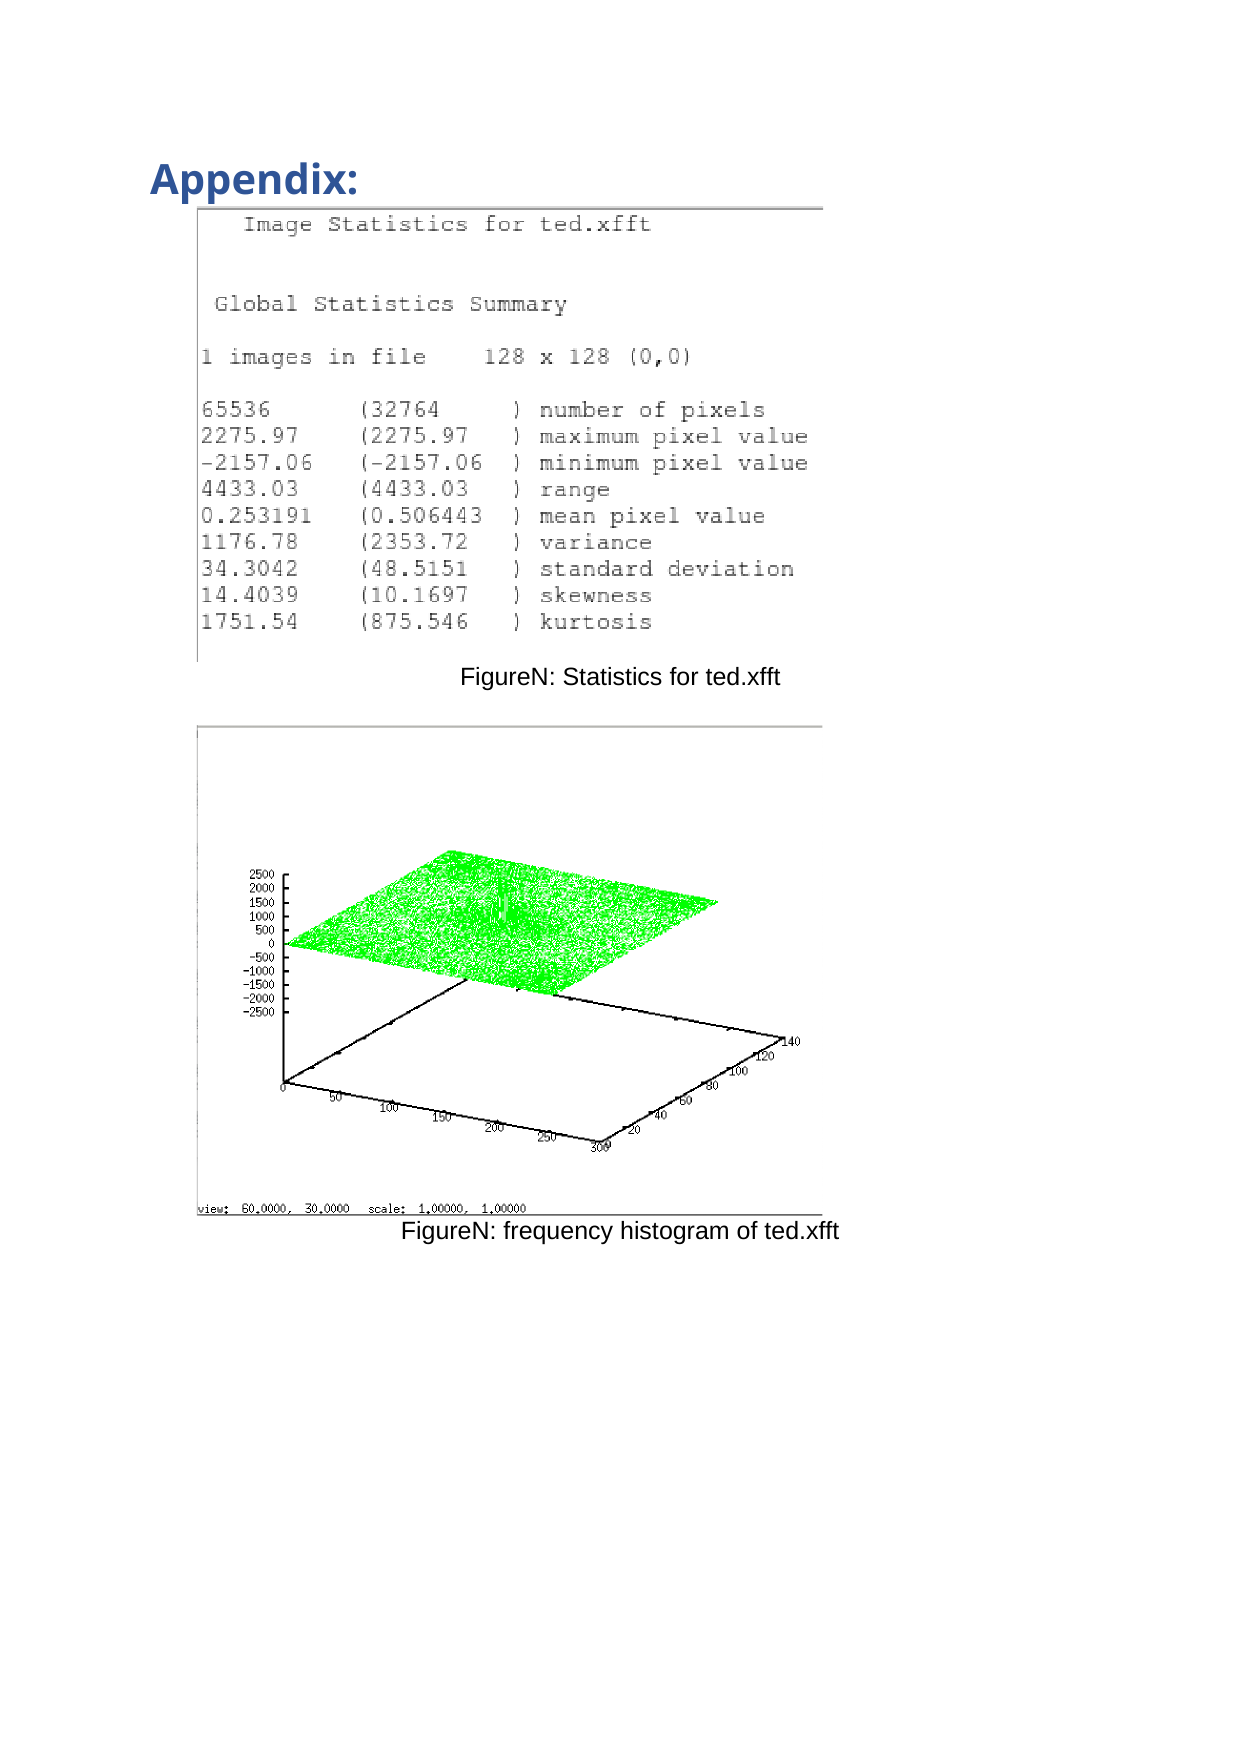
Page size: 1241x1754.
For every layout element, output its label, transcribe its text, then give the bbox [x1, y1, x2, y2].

subtitle Appendix: [150, 150, 1090, 207]
text FigureN: frequency histogram of ted.xfft [150, 1216, 1090, 1244]
picture [196, 725, 823, 1216]
picture [196, 206, 824, 662]
text FigureN: Statistics for ted.xfft [150, 662, 1090, 691]
